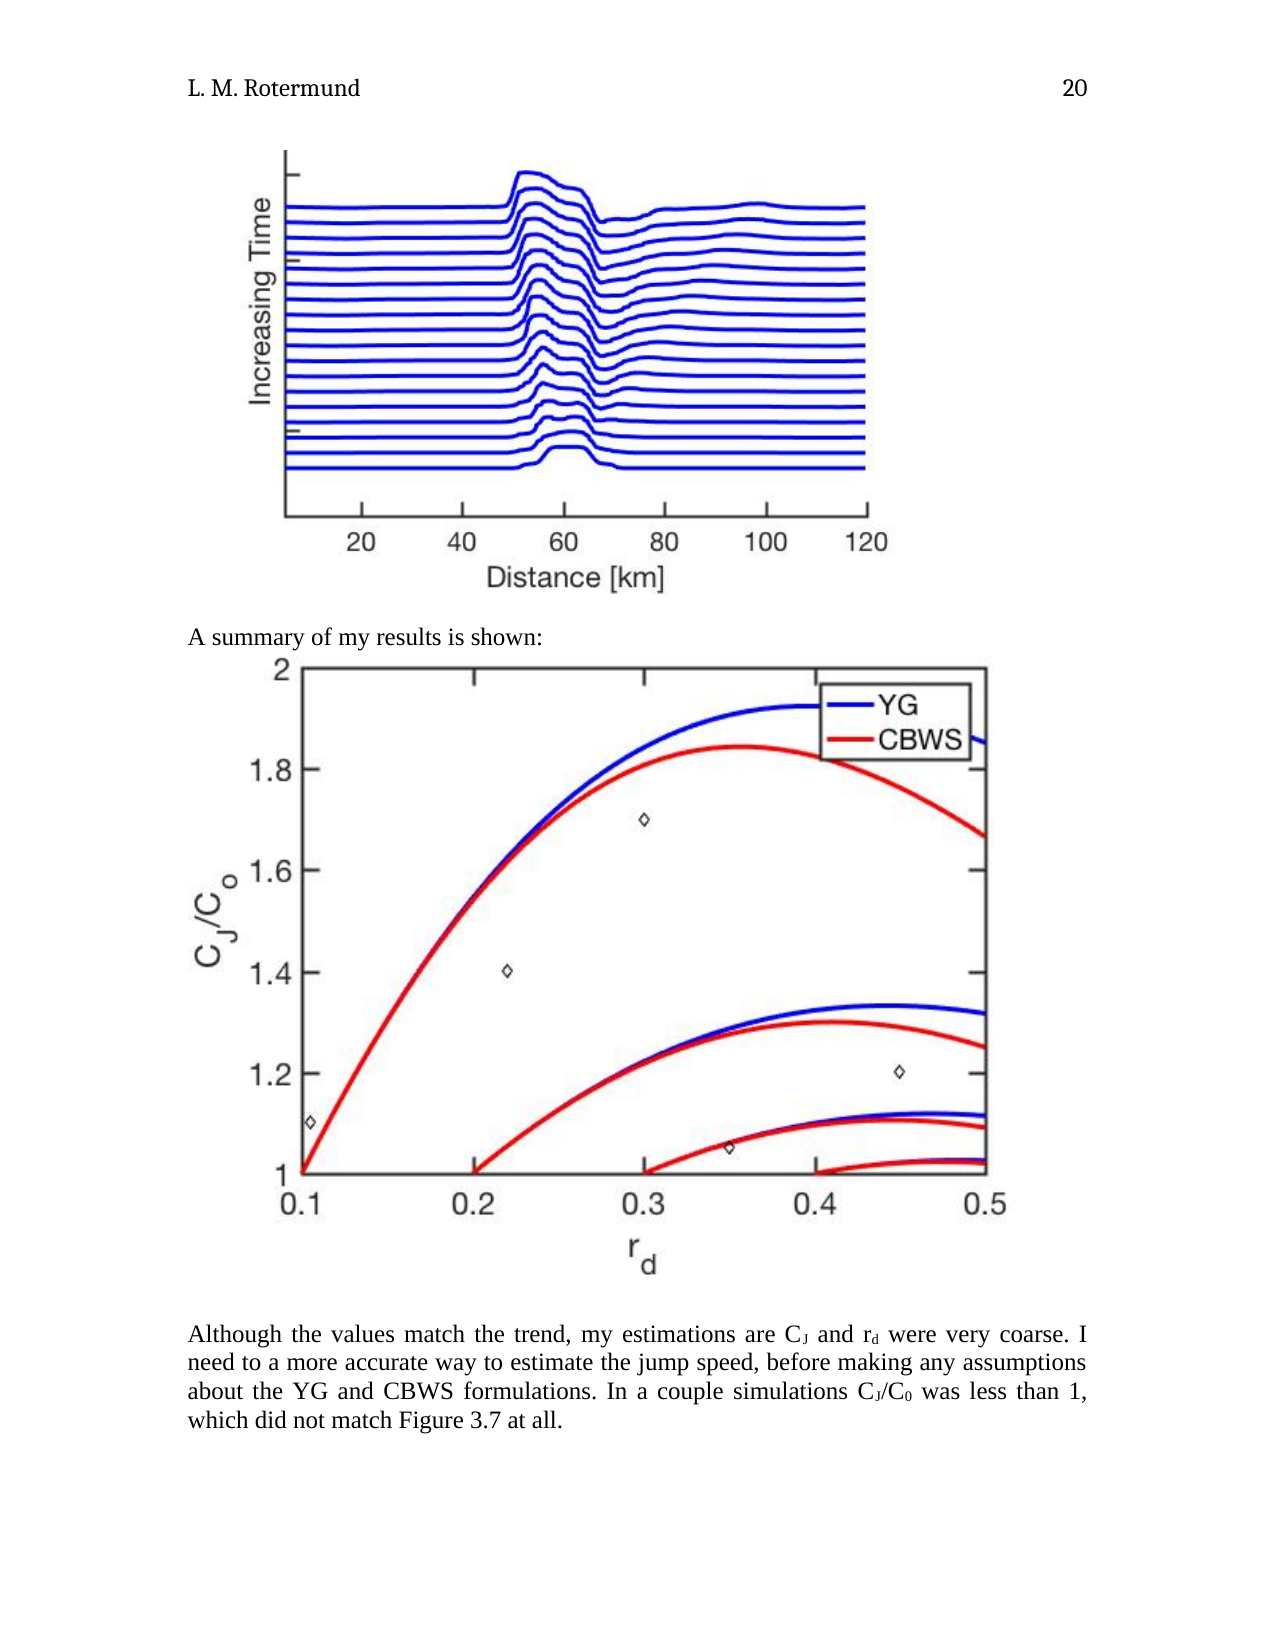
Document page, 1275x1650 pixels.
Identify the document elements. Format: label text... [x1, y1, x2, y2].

text Although the values match the trend, my estimations are CJ and rd were very coarse. I need to a more accurate way to estimate the jump speed, before making any assumptions about the YG and CBWS formulations. In a couple simulations CJ/C0 was less than 1, which did not match Figure 3.7 at all. [187, 1319, 1087, 1434]
picture [187, 150, 938, 594]
text A summary of my results is shown: [187, 622, 1087, 651]
picture [187, 651, 1069, 1281]
